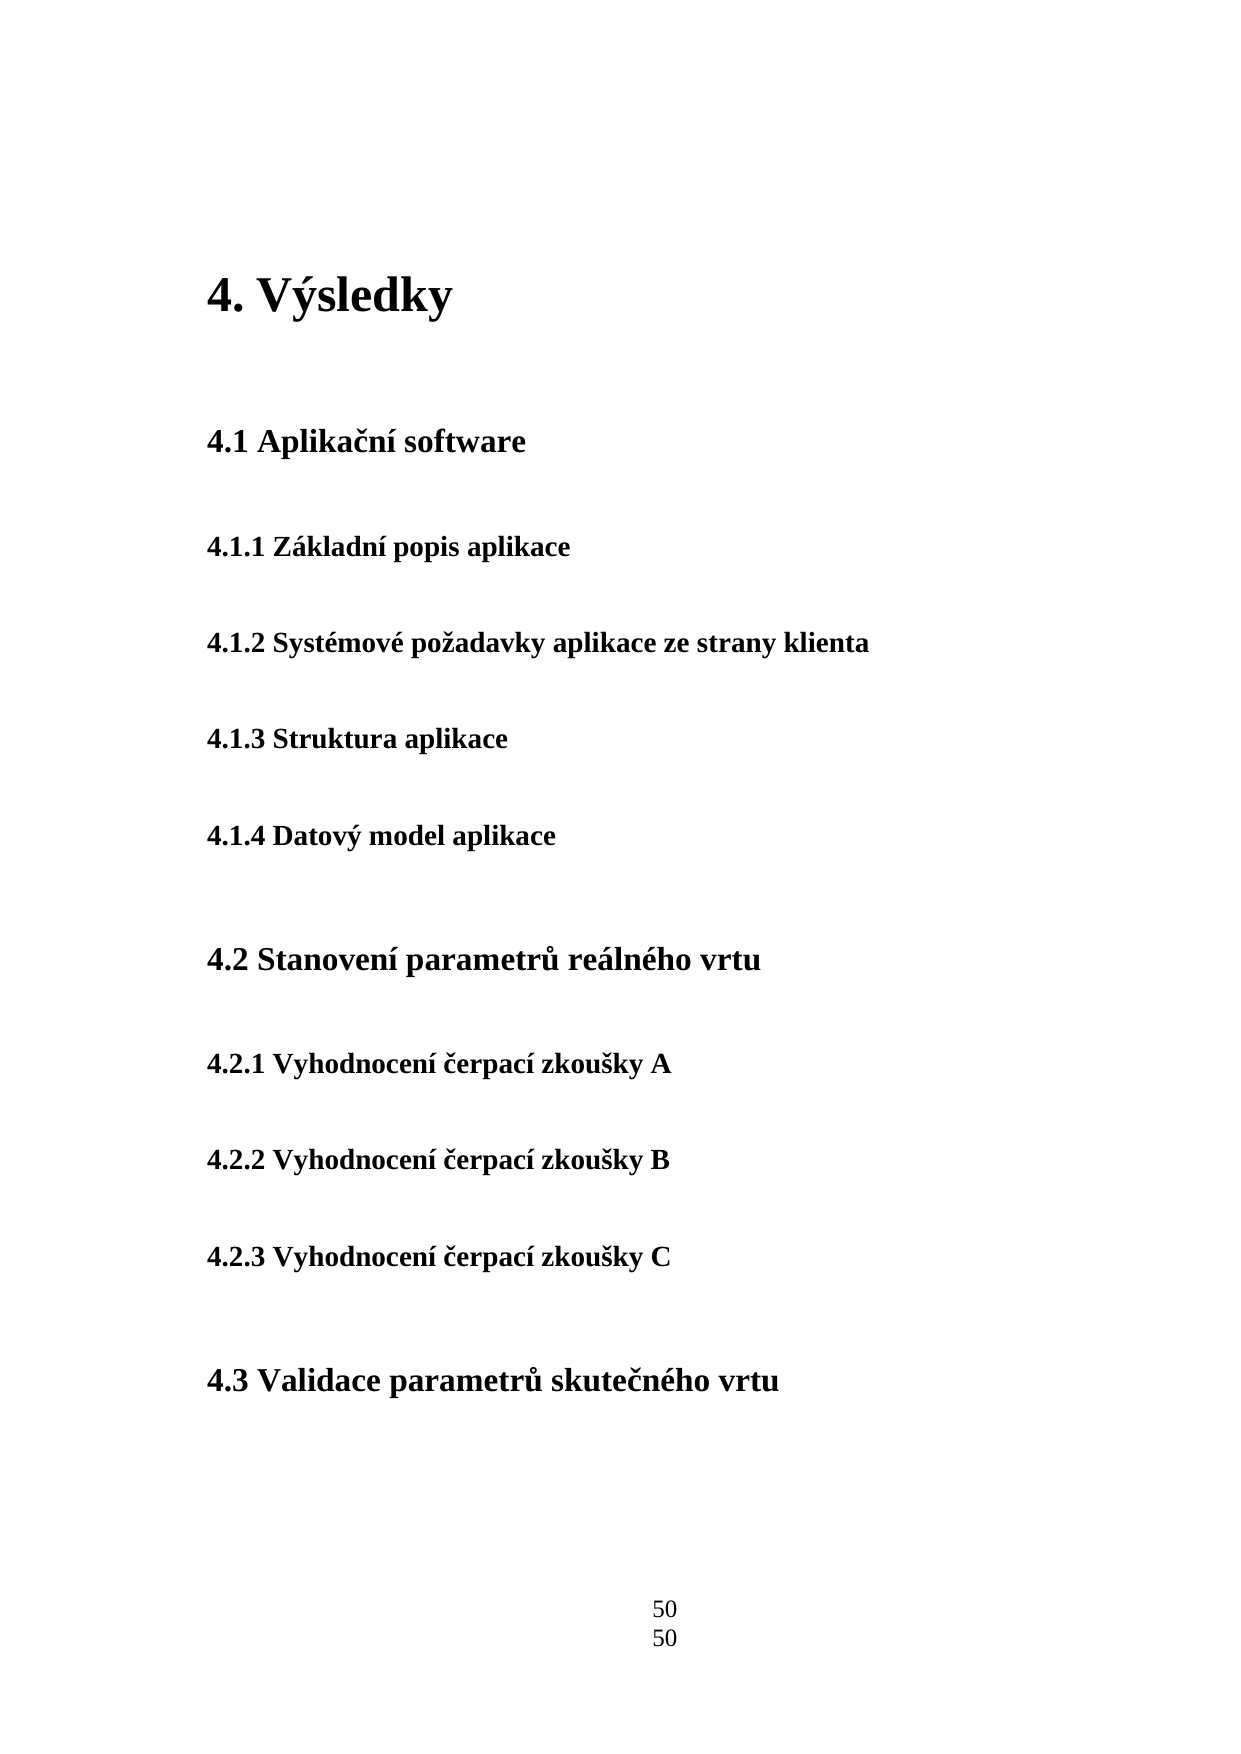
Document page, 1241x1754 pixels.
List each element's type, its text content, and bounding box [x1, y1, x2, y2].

subtitle 4.1.1 Základní popis aplikace [207, 529, 1122, 563]
subtitle 4.1.4 Datový model aplikace [207, 818, 1122, 851]
subtitle 4.1.3 Struktura aplikace [207, 722, 1122, 755]
subtitle 4.1 Aplikační software [207, 422, 1122, 460]
subtitle 4.2.1 Vyhodnocení čerpací zkoušky A [207, 1046, 1122, 1080]
subtitle 4.3 Validace parametrů skutečného vrtu [207, 1360, 1122, 1398]
subtitle 4. Výsledky [207, 265, 1122, 322]
subtitle 4.2.2 Vyhodnocení čerpací zkoušky B [207, 1142, 1122, 1176]
subtitle 4.2 Stanovení parametrů reálného vrtu [207, 939, 1122, 977]
subtitle 4.1.2 Systémové požadavky aplikace ze strany klienta [207, 625, 1122, 659]
subtitle 4.2.3 Vyhodnocení čerpací zkoušky C [207, 1239, 1122, 1272]
